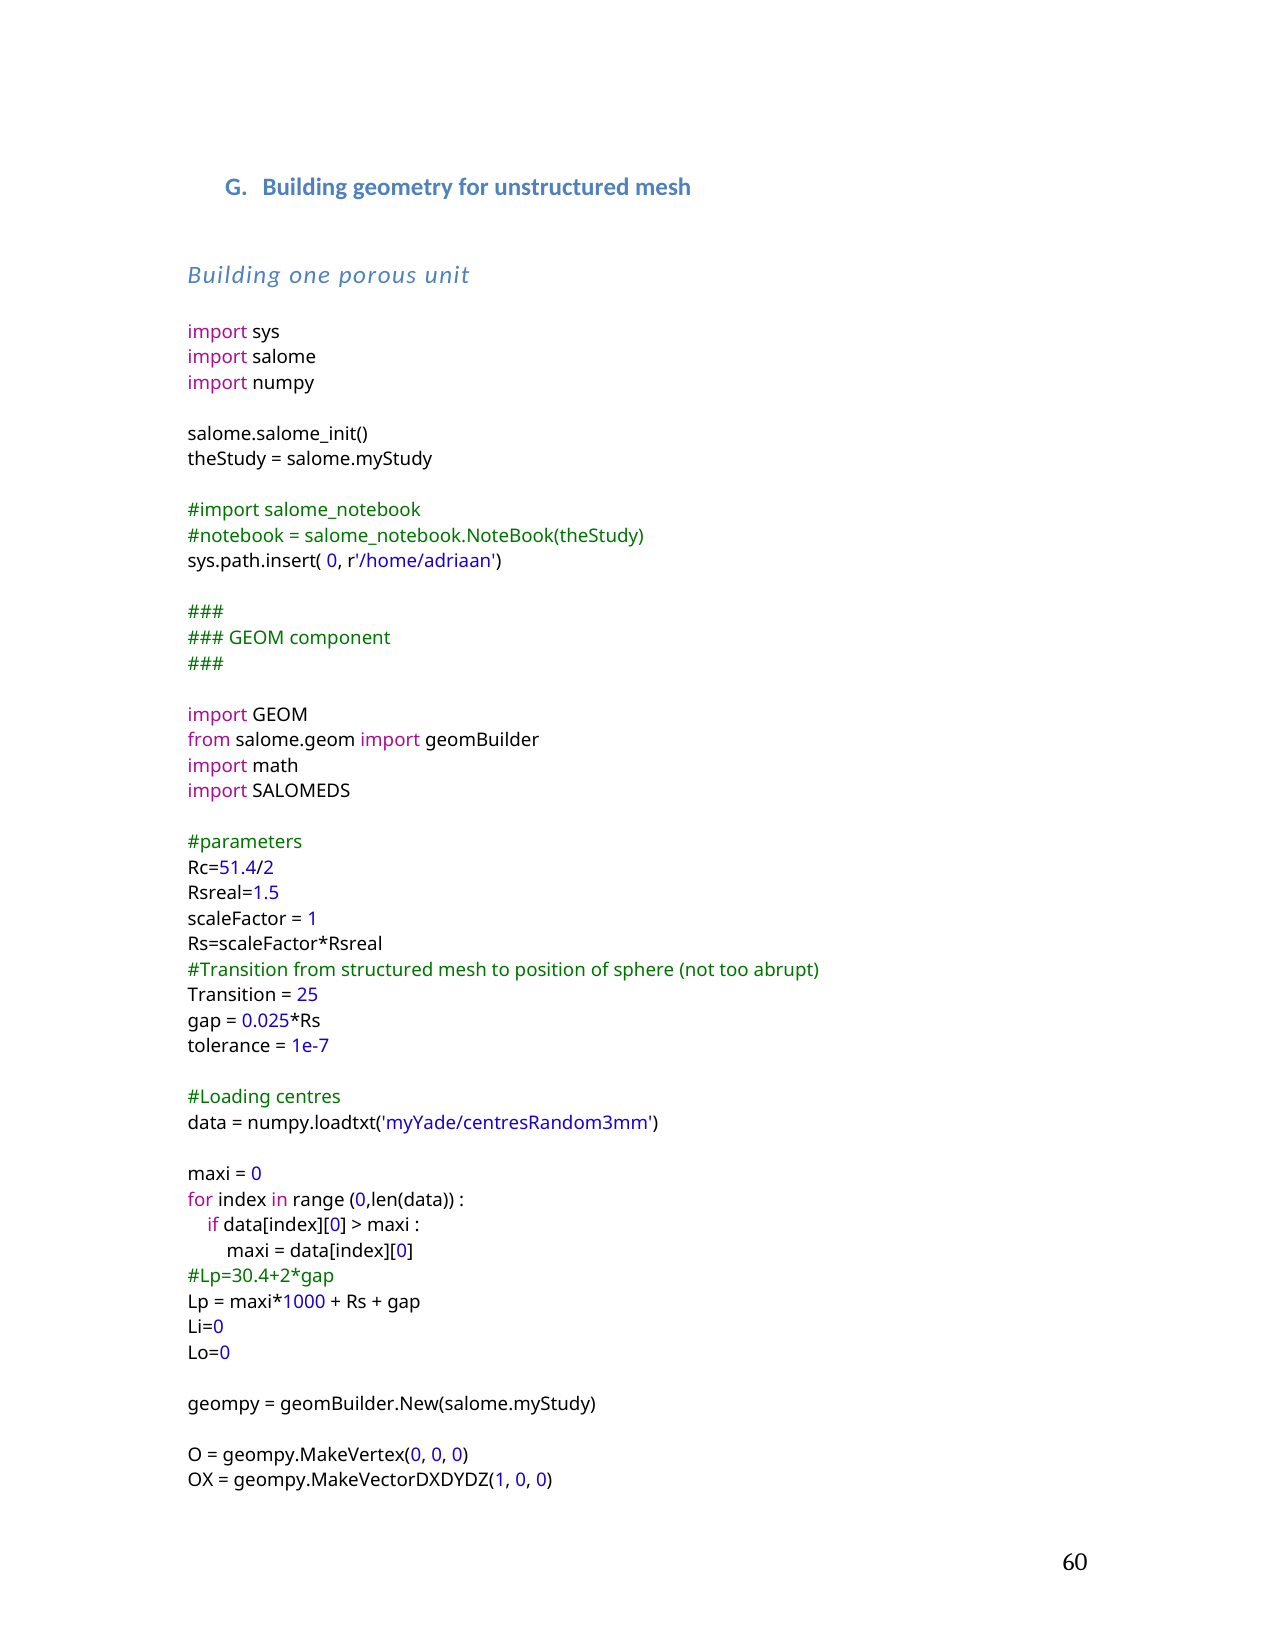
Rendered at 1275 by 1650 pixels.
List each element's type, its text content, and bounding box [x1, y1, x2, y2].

text #Lp=30.4+2*gap [187, 1262, 1087, 1288]
text ### [187, 650, 1087, 675]
text geompy = geomBuilder.New(salome.myStudy) [187, 1390, 1087, 1416]
text gap = 0.025*Rs [187, 1007, 1087, 1033]
text ### GEOM component [187, 624, 1087, 650]
text import SALOMEDS [187, 777, 1087, 803]
text sys.path.insert( 0, r'/home/adriaan') [187, 548, 1087, 573]
text maxi = data[index][0] [187, 1237, 1087, 1262]
text import sys [187, 318, 1087, 344]
text theStudy = salome.myStudy [187, 446, 1087, 471]
text Rc=51.4/2 [187, 854, 1087, 879]
text Lp = maxi*1000 + Rs + gap [187, 1288, 1087, 1313]
text salome.salome_init() [187, 420, 1087, 446]
text import GEOM [187, 701, 1087, 726]
text Rsreal=1.5 [187, 879, 1087, 905]
text Lo=0 [187, 1339, 1087, 1364]
text if data[index][0] > maxi : [187, 1211, 1087, 1237]
text from salome.geom import geomBuilder [187, 726, 1087, 752]
text maxi = 0 [187, 1160, 1087, 1186]
text #import salome_notebook [187, 497, 1087, 522]
subtitle Building one porous unit [187, 259, 1087, 289]
text import numpy [187, 369, 1087, 395]
text for index in range (0,len(data)) : [187, 1186, 1087, 1211]
text import salome [187, 344, 1087, 369]
text Transition = 25 [187, 982, 1087, 1007]
text #Loading centres [187, 1084, 1087, 1109]
text import math [187, 752, 1087, 777]
subtitle Building geometry for unstructured mesh [225, 171, 1087, 201]
text Rs=scaleFactor*Rsreal [187, 931, 1087, 956]
text tolerance = 1e-7 [187, 1033, 1087, 1058]
text scaleFactor = 1 [187, 905, 1087, 931]
text #parameters [187, 828, 1087, 854]
text ### [187, 599, 1087, 624]
text data = numpy.loadtxt('myYade/centresRandom3mm') [187, 1109, 1087, 1135]
text Li=0 [187, 1313, 1087, 1339]
text #notebook = salome_notebook.NoteBook(theStudy) [187, 522, 1087, 548]
text #Transition from structured mesh to position of sphere (not too abrupt) [187, 956, 1087, 982]
text O = geompy.MakeVertex(0, 0, 0) [187, 1441, 1087, 1467]
text OX = geompy.MakeVectorDXDYDZ(1, 0, 0) [187, 1467, 1087, 1492]
